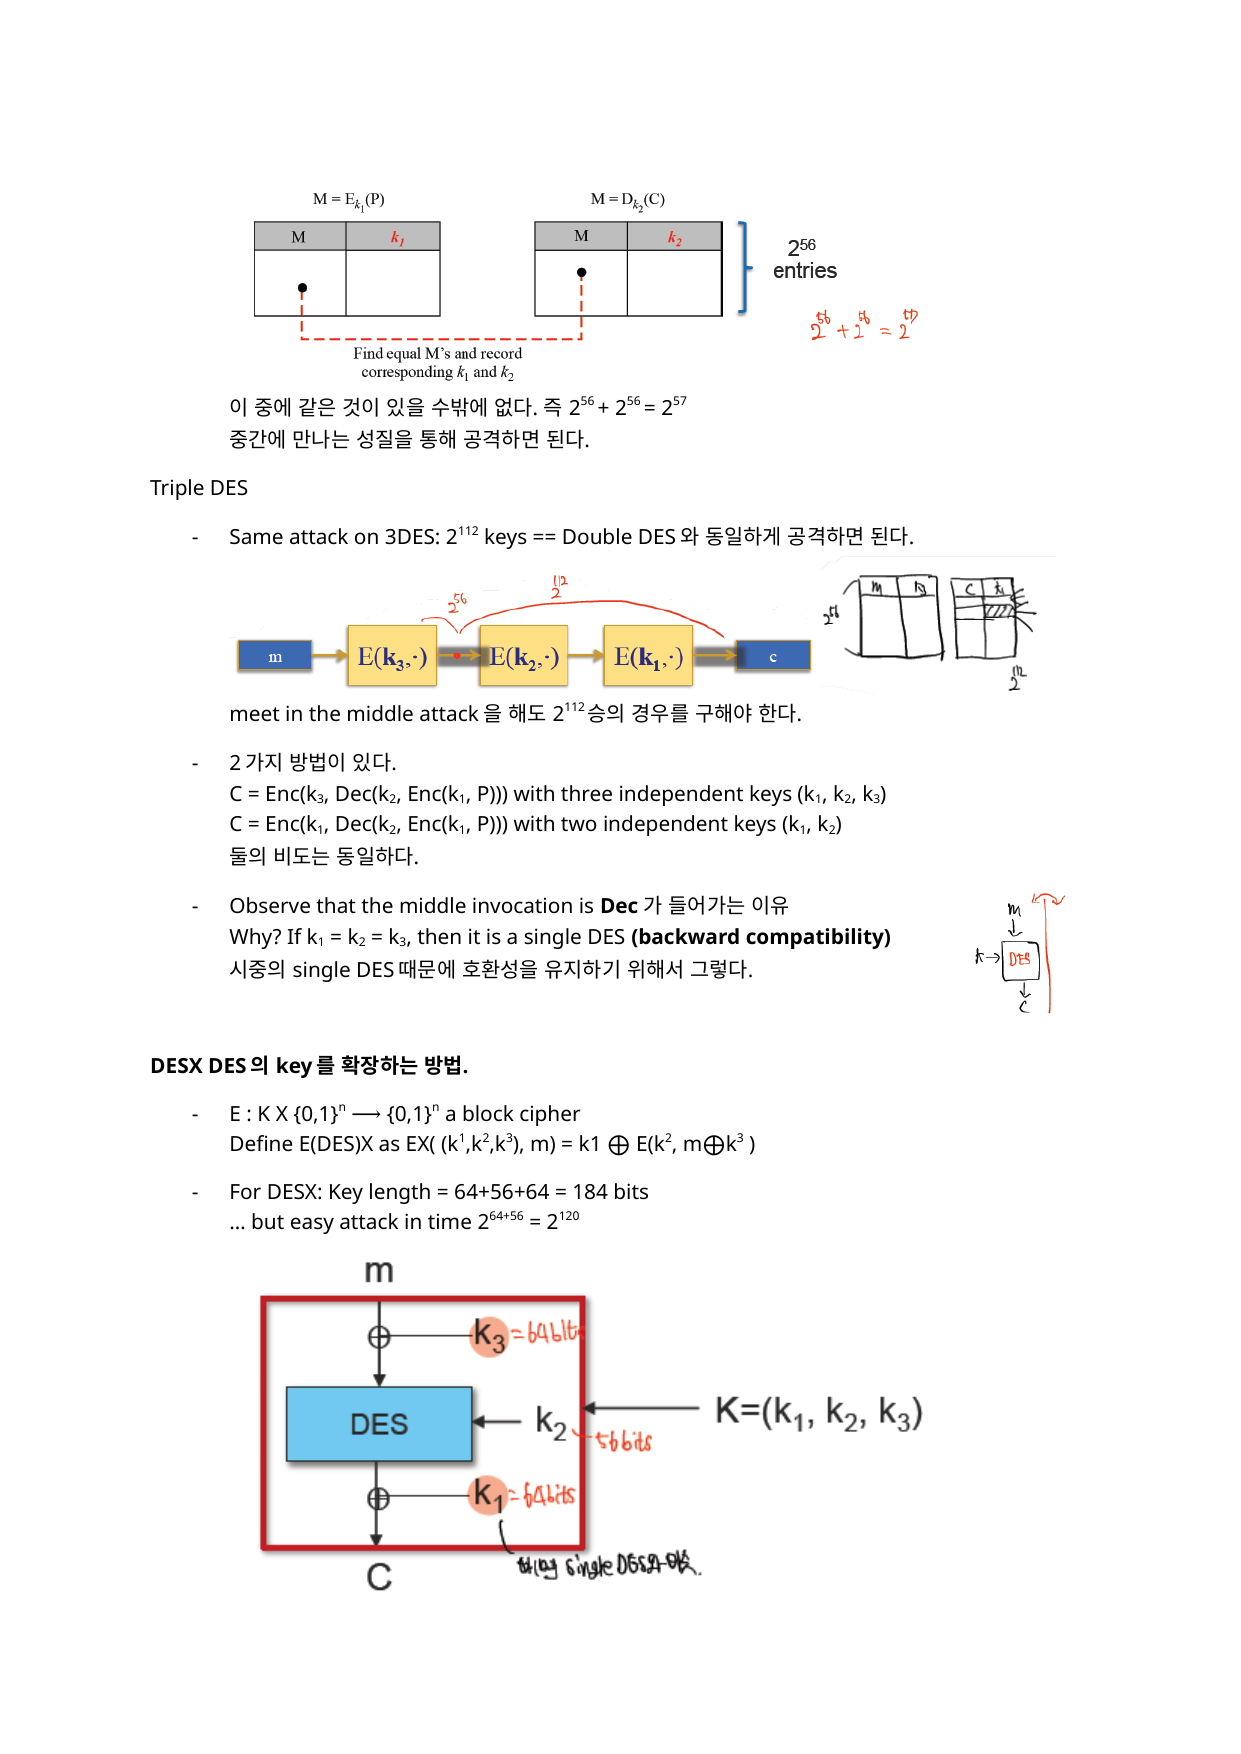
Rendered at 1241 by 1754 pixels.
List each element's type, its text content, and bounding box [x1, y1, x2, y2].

picture [229, 177, 938, 389]
text Triple DES [150, 473, 1090, 501]
list Observe that the middle invocation is Dec 가 들어가는 이유 Why? If k1 = k2 = k3, then it is a single DES (backward compatibility) 시중의 single DES때문에 호환성을 유지하기 위해서 그렇다. [192, 889, 1090, 983]
picture [972, 890, 1091, 1024]
picture [229, 1238, 938, 1595]
list E : K X {0,1}n ⟶ {0,1}n a block cipher Define E(DES)X as EX( (k1,k2,k3), m) = k1 ⨁ E(k2, m⨁k3 ) [192, 1099, 1090, 1158]
picture [229, 552, 1056, 695]
text DESX DES의 key를 확장하는 방법. [150, 1049, 1090, 1080]
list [192, 177, 1090, 454]
list 2가지 방법이 있다. C = Enc(k3, Dec(k2, Enc(k1, P))) with three independent keys (k1, k2, k3) C = Enc(k1, Dec(k2, Enc(k1, P))) with two independent keys (k1, k2) 둘의 비도는 동일하다. [192, 746, 1090, 870]
